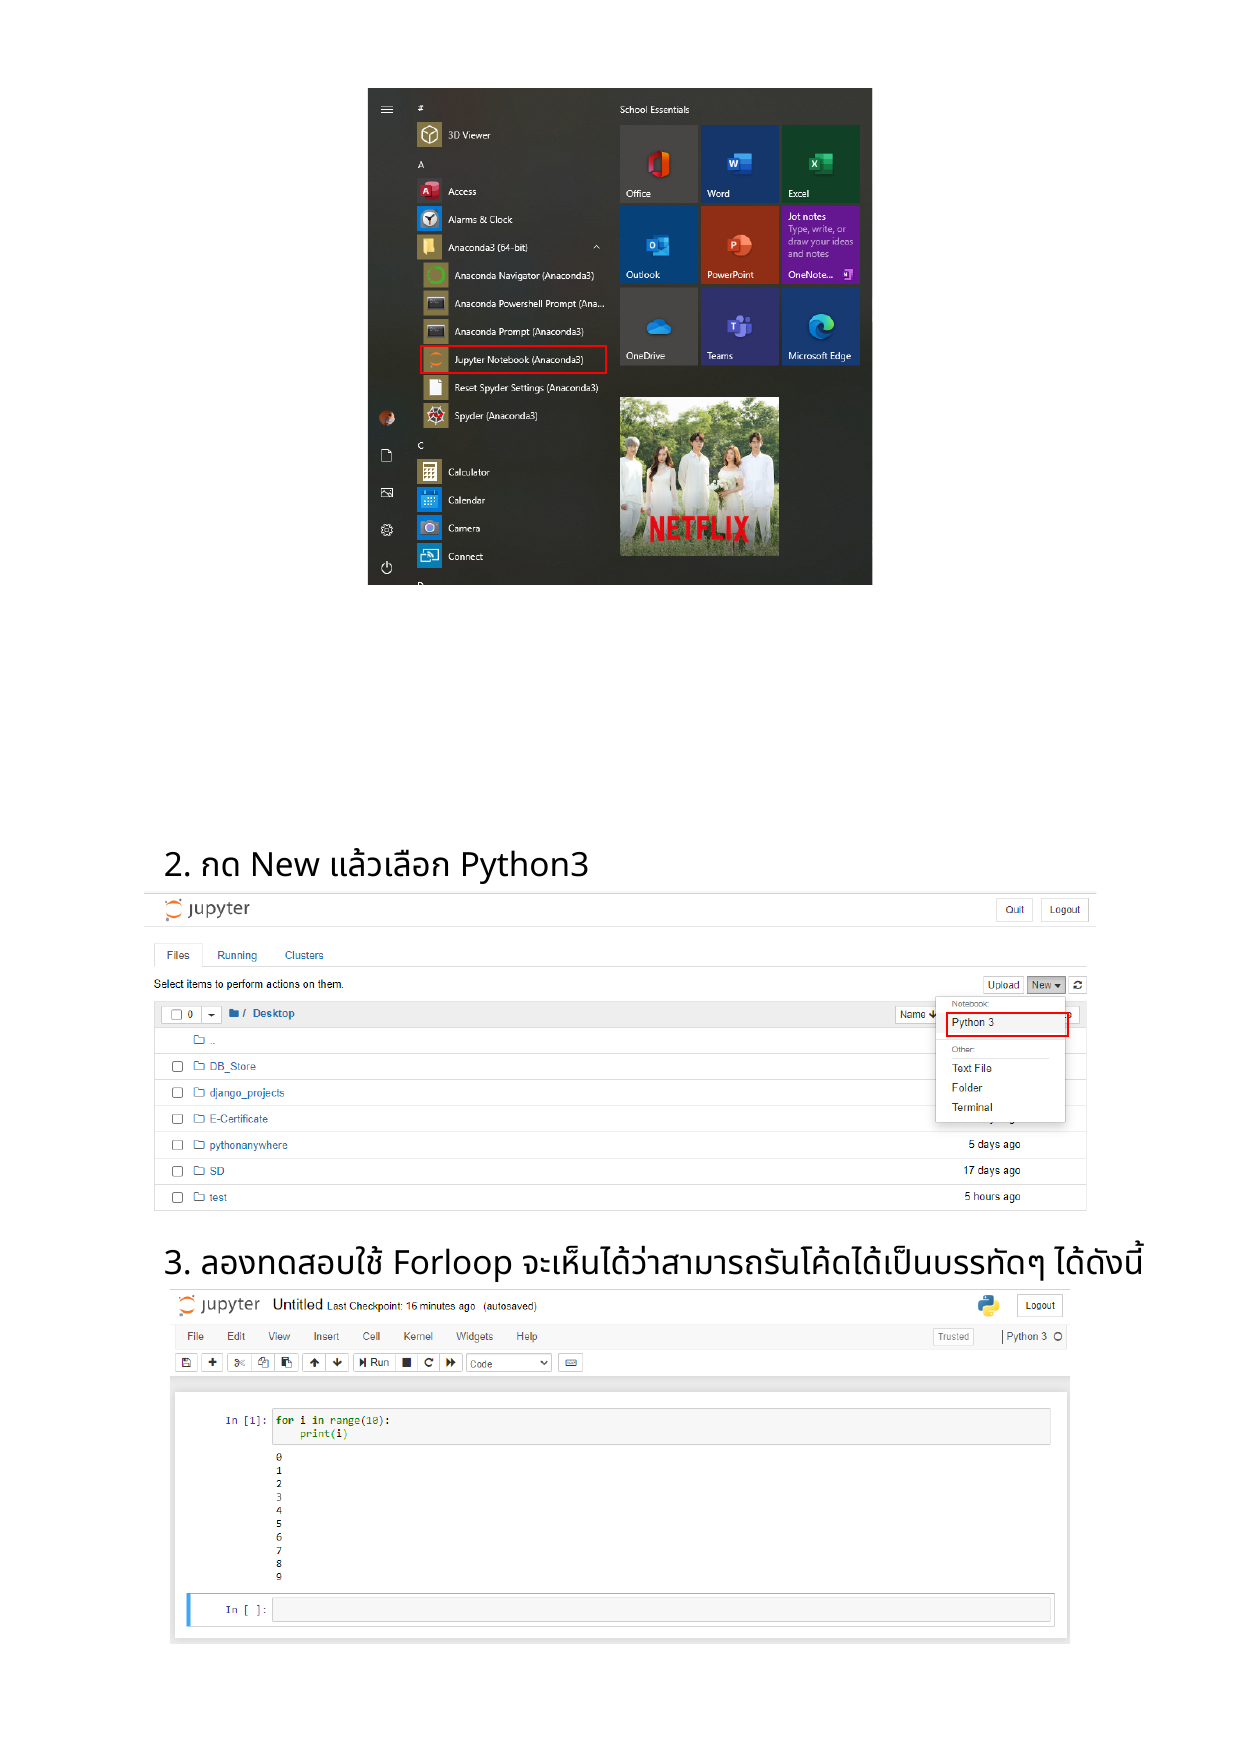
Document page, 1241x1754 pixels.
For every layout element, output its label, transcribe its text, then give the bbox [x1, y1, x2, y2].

picture [169, 1289, 1071, 1644]
picture [367, 88, 873, 585]
text 2. กด New แล้วเลือก Python3 [89, 841, 1152, 891]
picture [143, 891, 1097, 1211]
text 3. ลองทดสอบใช้ Forloop จะเห็นได้ว่าสามารถรันโค้ดได้เป็นบรรทัดๆ ได้ดังนี้ [89, 1238, 1152, 1289]
